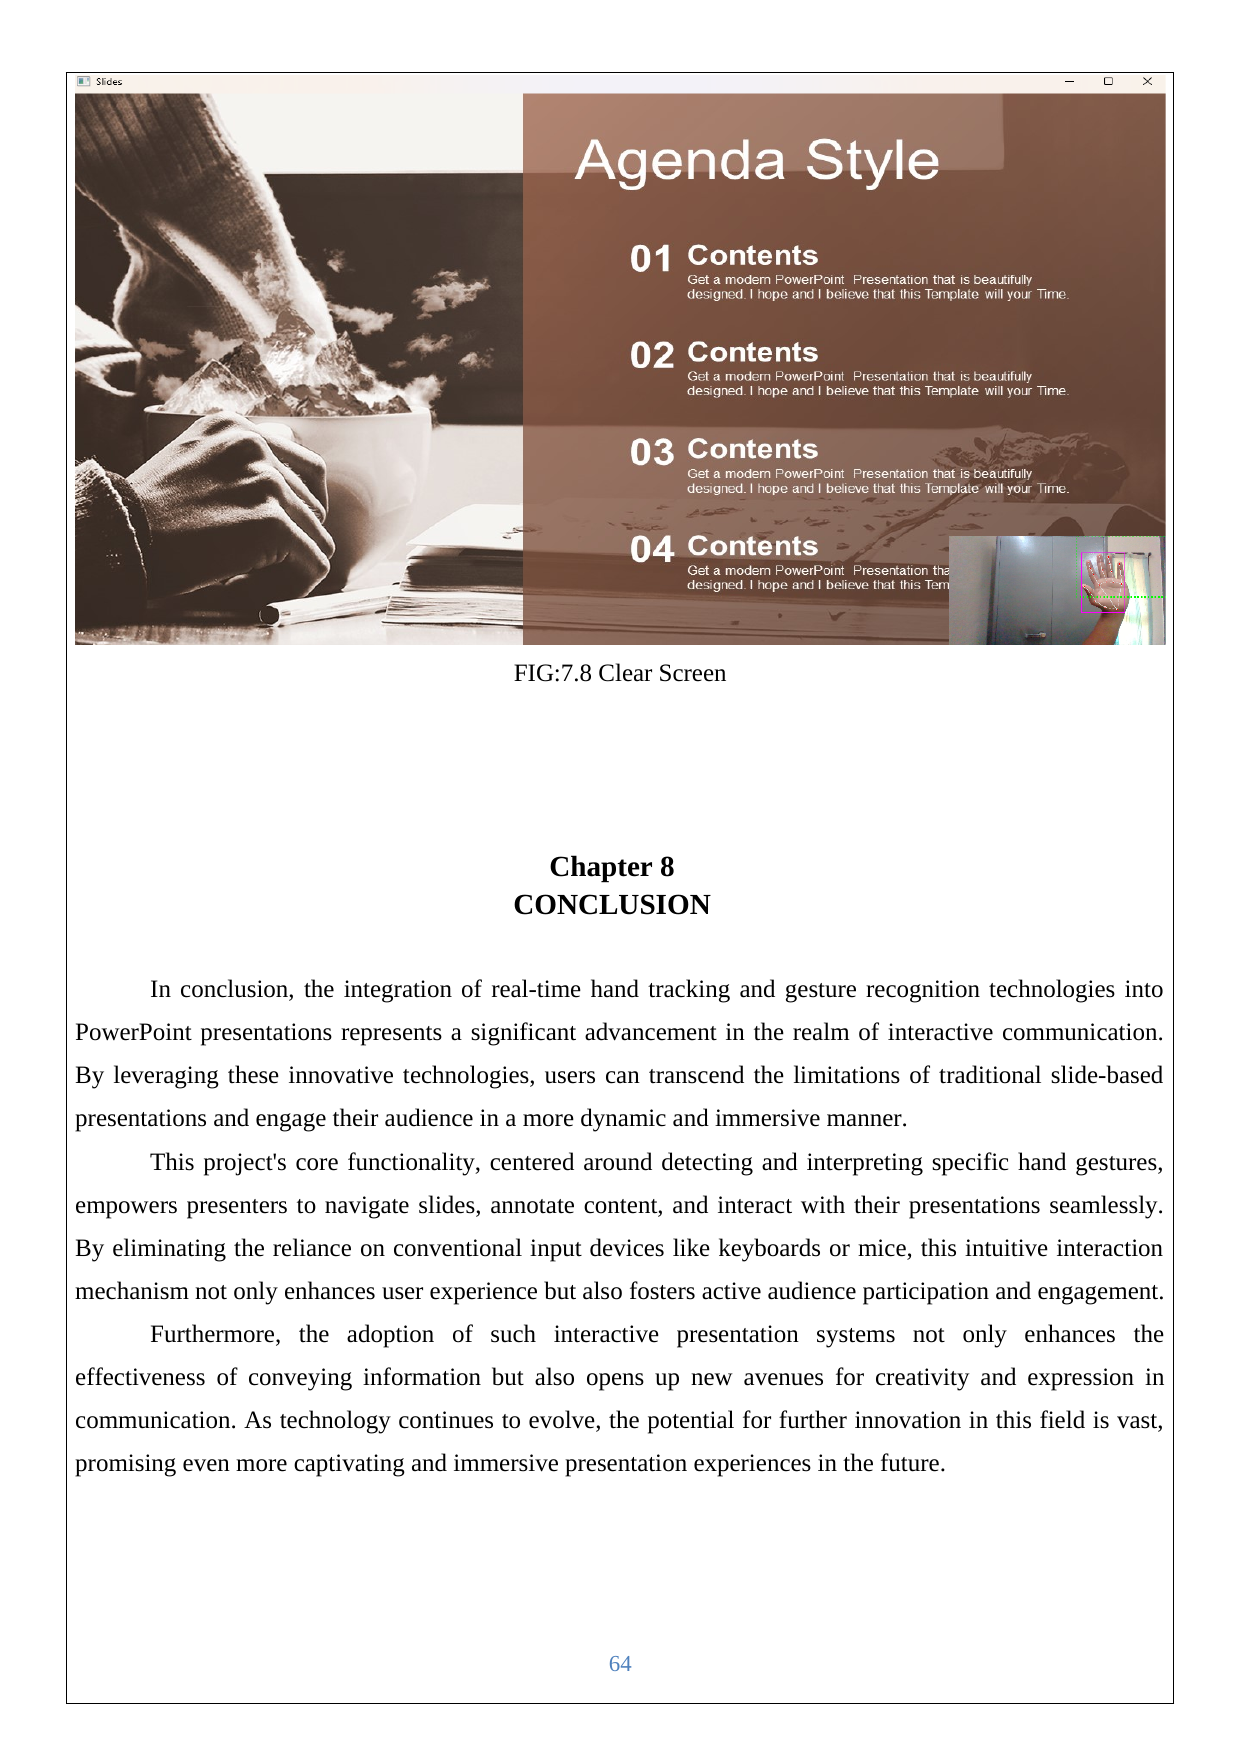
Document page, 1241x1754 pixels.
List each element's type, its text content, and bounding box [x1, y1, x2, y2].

text FIG:7.8 Clear Screen [75, 658, 1165, 687]
text In conclusion, the integration of real-time hand tracking and gesture recognition technologies into PowerPoint presentations represents a significant advancement in the realm of interactive communication. By leveraging these innovative technologies, users can transcend the limitations of traditional slide-based presentations and engage their audience in a more dynamic and immersive manner. [75, 974, 1165, 1132]
text This project's core functionality, centered around detecting and interpreting specific hand gestures, empowers presenters to navigate slides, annotate content, and interact with their presentations seamlessly. By eliminating the reliance on conventional input devices like keyboards or mice, this intuitive interaction mechanism not only enhances user experience but also fosters active audience participation and engagement. [75, 1147, 1165, 1305]
text Furthermore, the adoption of such interactive presentation systems not only enhances the effectiveness of conveying information but also opens up new avenues for creativity and expression in communication. As technology continues to evolve, the potential for further innovation in this field is vast, promising even more captivating and immersive presentation experiences in the future. [75, 1319, 1165, 1477]
picture [75, 75, 1166, 645]
subtitle Chapter 8 CONCLUSION [75, 810, 1149, 921]
